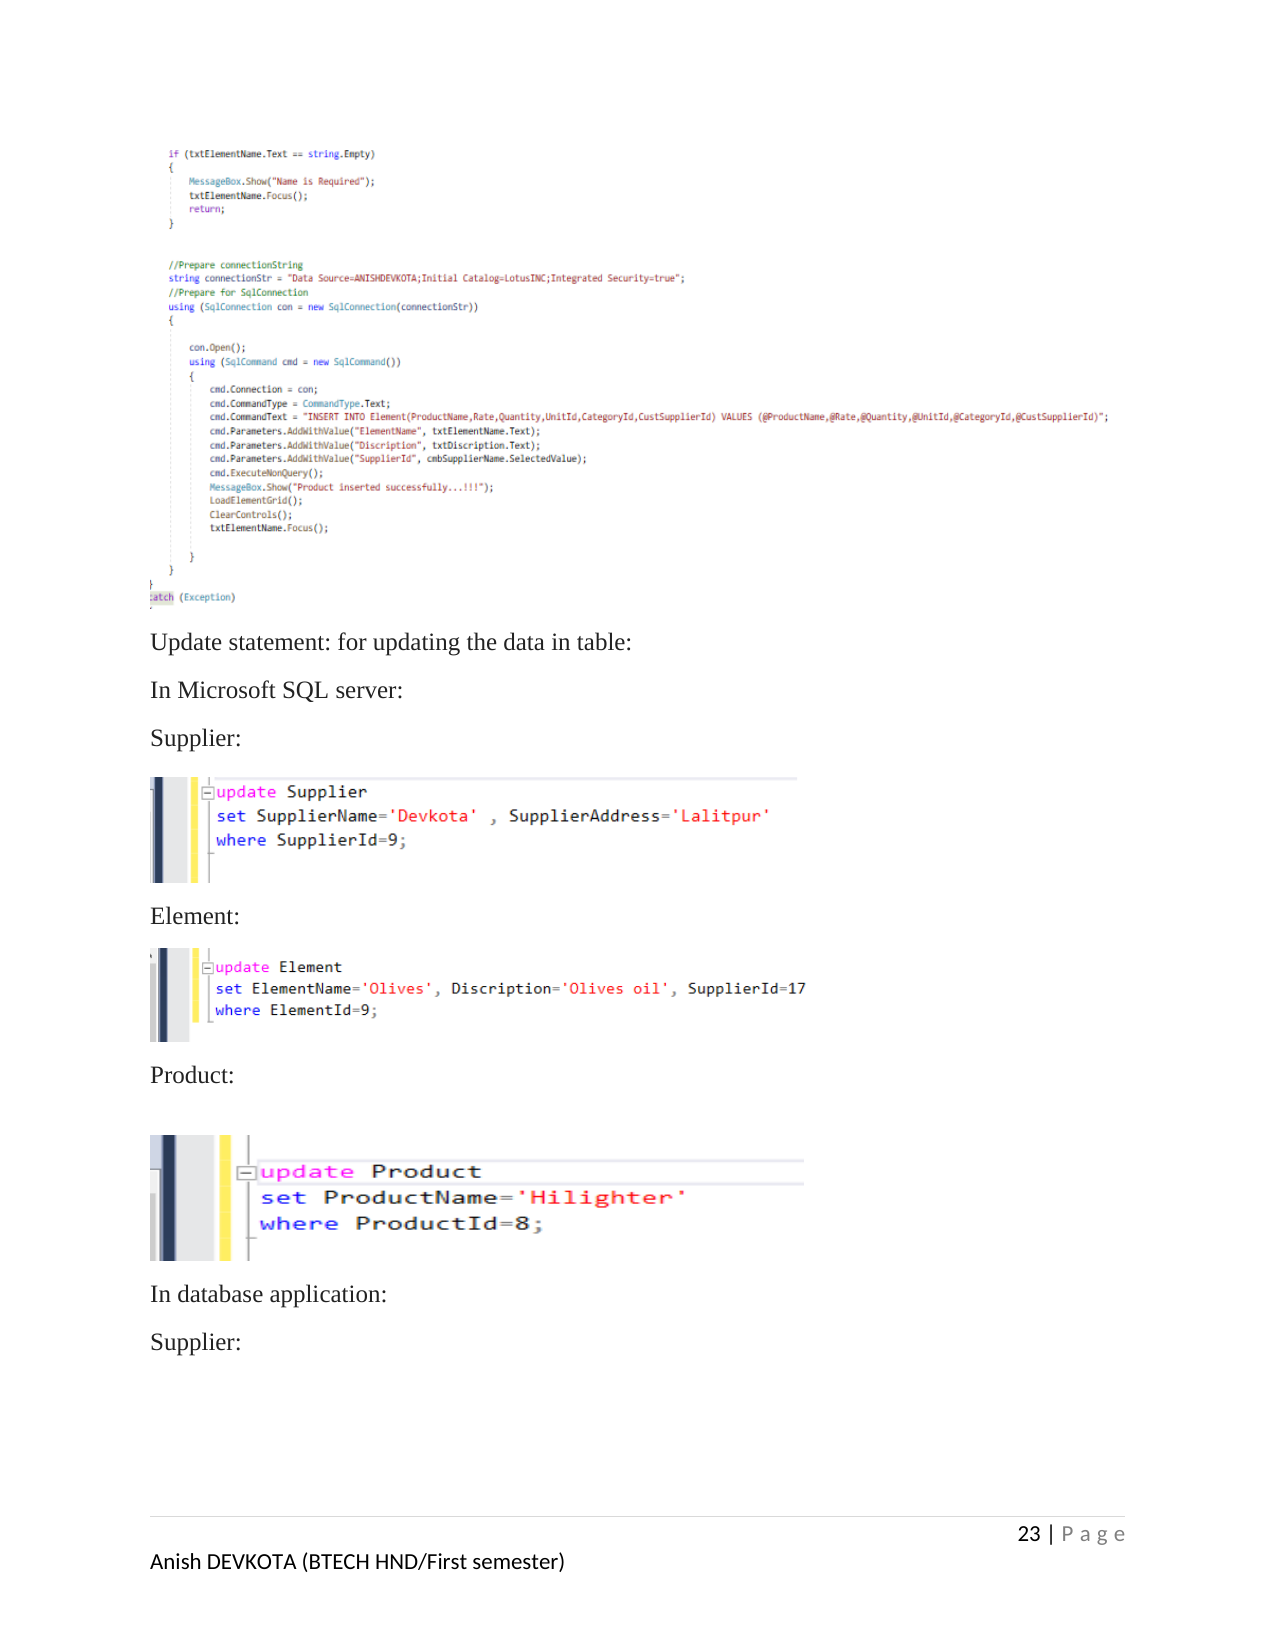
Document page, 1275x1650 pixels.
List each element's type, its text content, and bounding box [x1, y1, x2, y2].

text Product: [150, 1061, 1125, 1089]
text Supplier: [150, 1327, 1125, 1356]
text In database application: [150, 1279, 1125, 1308]
picture [150, 150, 1125, 609]
text In Microsoft SQL server: [150, 675, 1125, 704]
picture [150, 1135, 804, 1261]
text Supplier: [150, 723, 1125, 752]
picture [150, 948, 831, 1042]
text Update statement: for updating the data in table: [150, 627, 1125, 656]
picture [150, 777, 798, 883]
text Element: [150, 901, 1125, 930]
